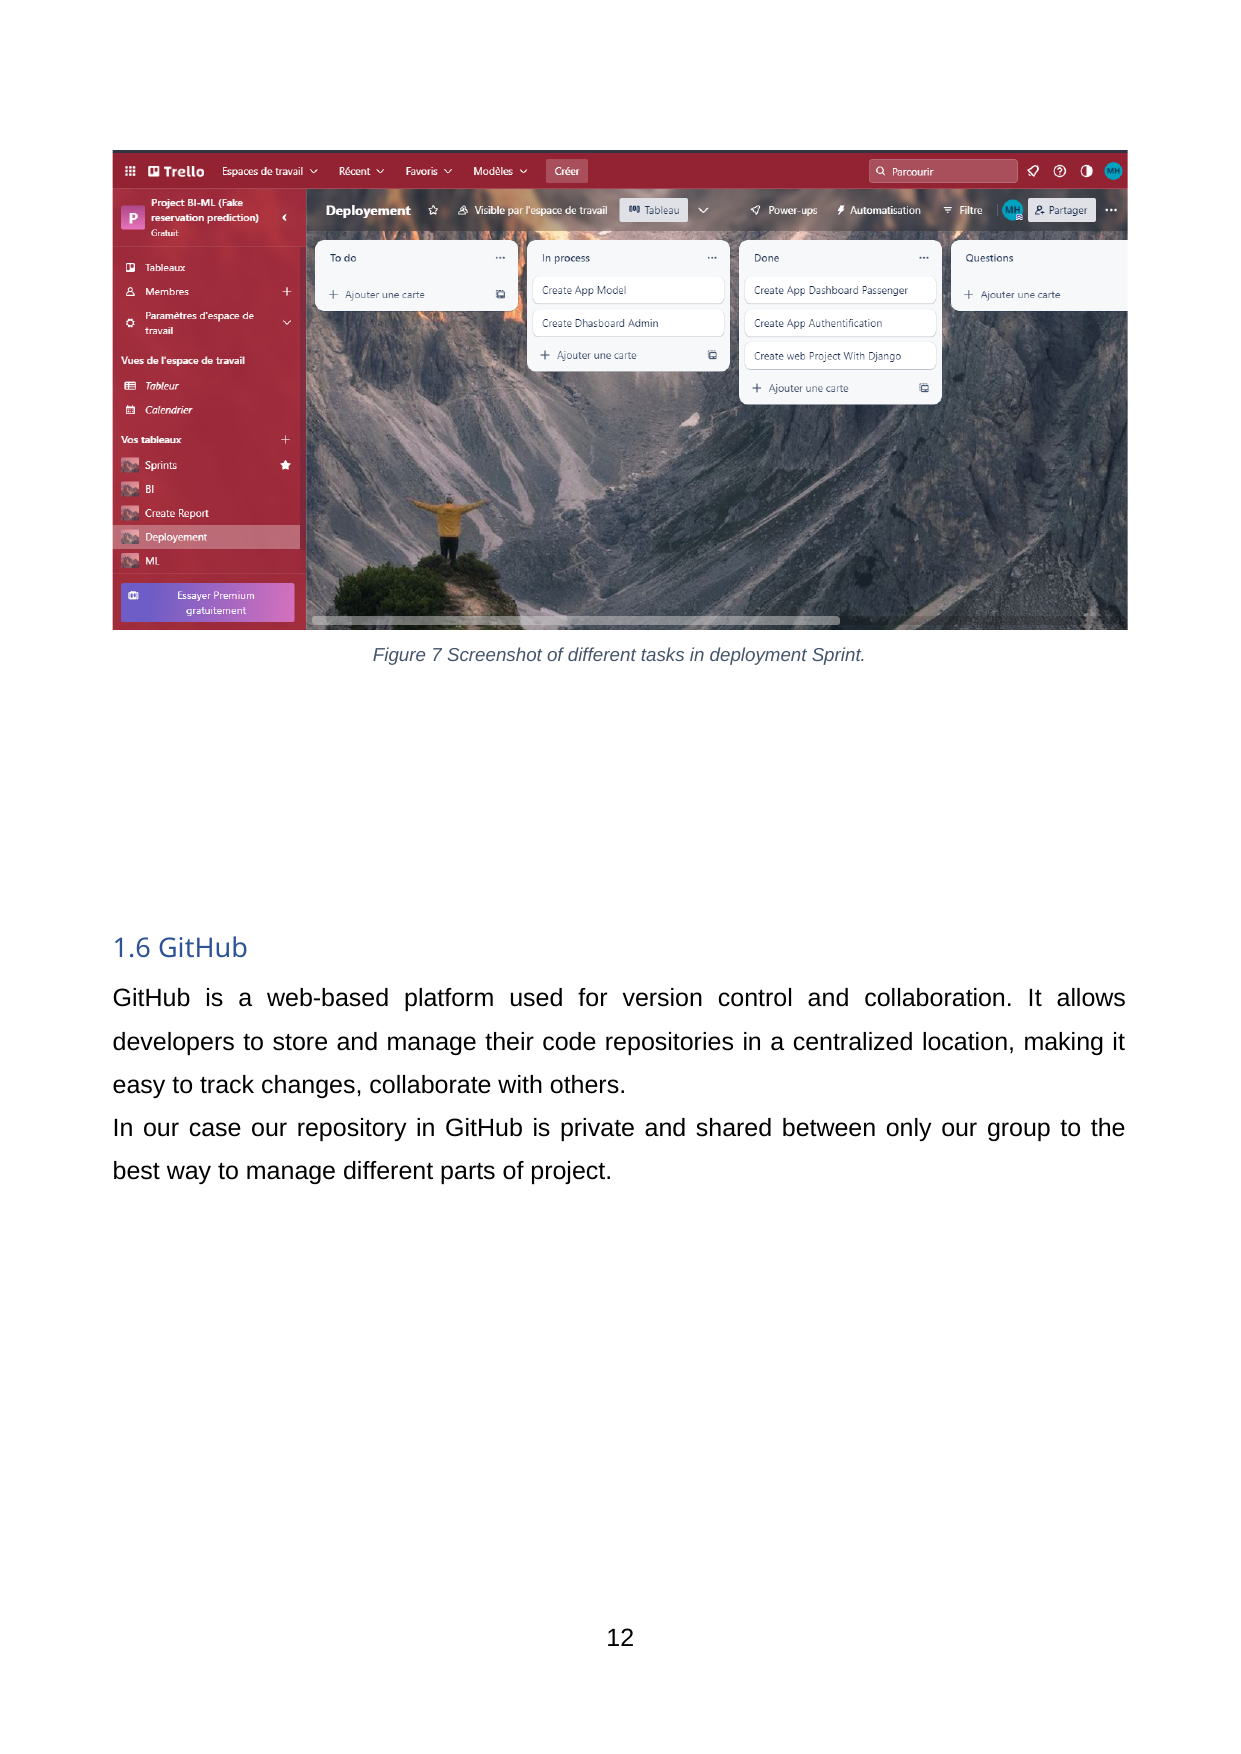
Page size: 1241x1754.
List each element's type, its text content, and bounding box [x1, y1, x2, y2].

picture [112, 150, 1128, 630]
text Figure 7 Screenshot of different tasks in deployment Sprint. [112, 644, 1128, 665]
text GitHub is a web-based platform used for version control and collaboration. It allows developers to store and manage their code repositories in a centralized location, making it easy to track changes, collaborate with others. [112, 983, 1128, 1098]
text In our case our repository in GitHub is private and shared between only our group to the best way to manage different parts of project. [112, 1113, 1128, 1185]
subtitle 1.6 GitHub [112, 928, 1128, 965]
